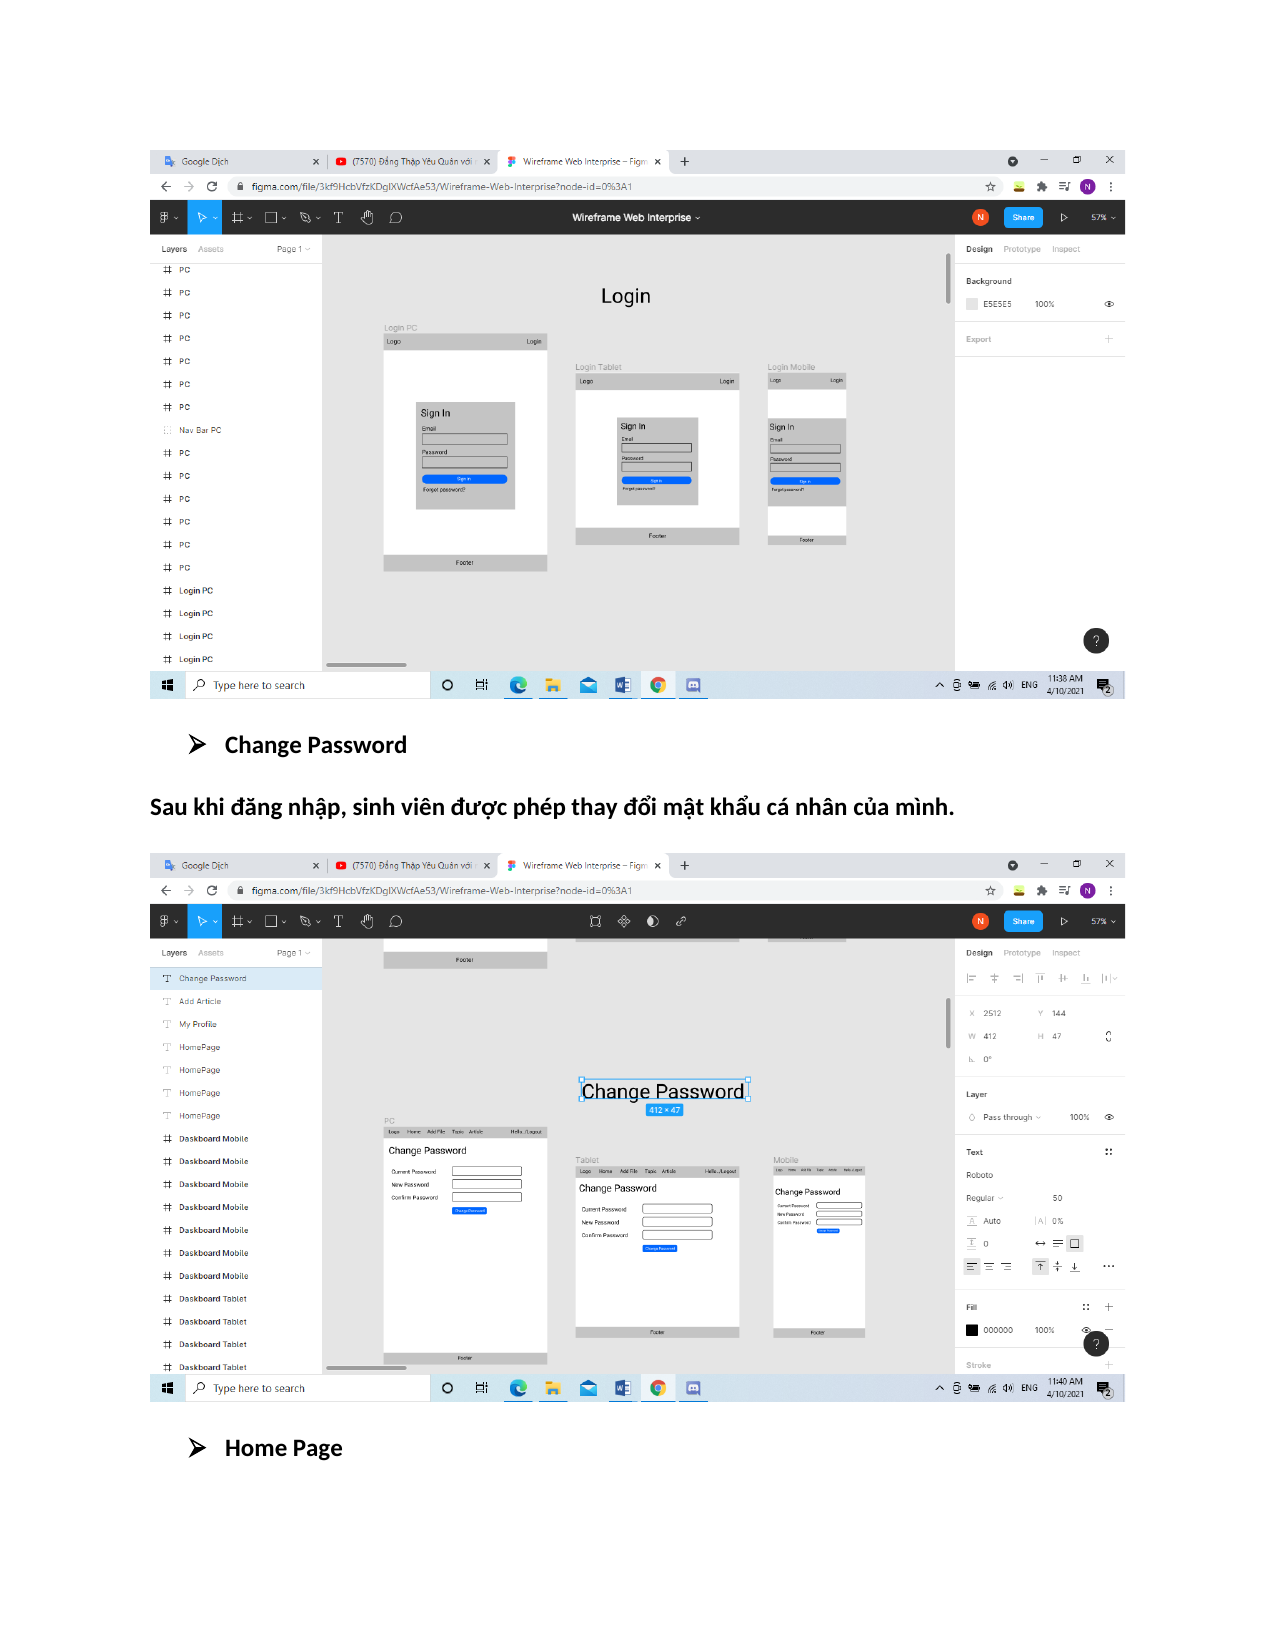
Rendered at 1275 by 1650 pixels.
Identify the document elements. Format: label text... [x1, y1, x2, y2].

list Change Password [187, 729, 1125, 759]
list Home Page [187, 1432, 1125, 1463]
picture [150, 150, 1125, 699]
picture [150, 853, 1125, 1402]
text Sau khi đăng nhập, sinh viên được phép thay đổi mật khẩu cá nhân của mình. [150, 791, 1125, 822]
